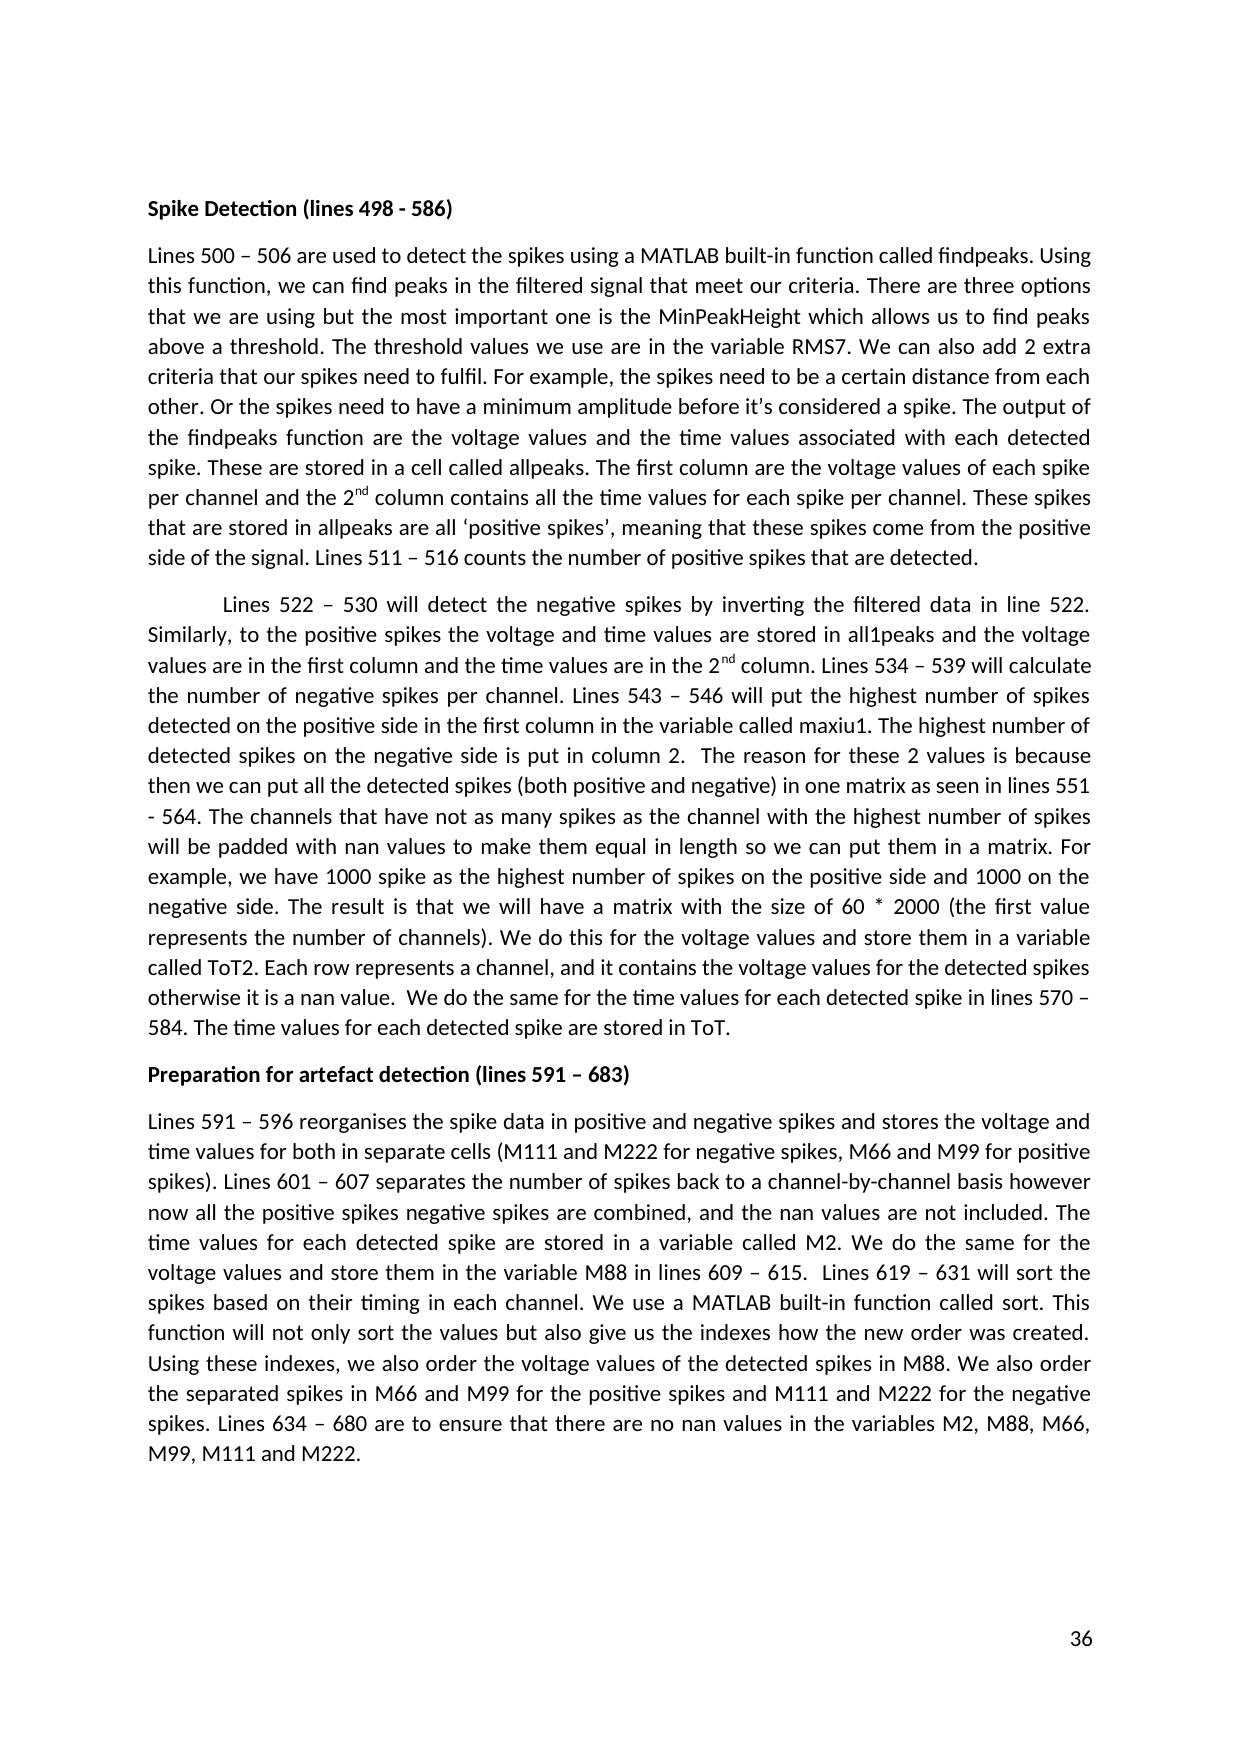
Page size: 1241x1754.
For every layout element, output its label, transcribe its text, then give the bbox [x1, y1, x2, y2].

text Lines 591 – 596 reorganises the spike data in positive and negative spikes and stores the voltage and time values for both in separate cells (M111 and M222 for negative spikes, M66 and M99 for positive spikes). Lines 601 – 607 separates the number of spikes back to a channel-by-channel basis however now all the positive spikes negative spikes are combined, and the nan values are not included. The time values for each detected spike are stored in a variable called M2. We do the same for the voltage values and store them in the variable M88 in lines 609 – 615. Lines 619 – 631 will sort the spikes based on their timing in each channel. We use a MATLAB built-in function called sort. This function will not only sort the values but also give us the indexes how the new order was created. Using these indexes, we also order the voltage values of the detected spikes in M88. We also order the separated spikes in M66 and M99 for the positive spikes and M111 and M222 for the negative spikes. Lines 634 – 680 are to ensure that there are no nan values in the variables M2, M88, M66, M99, M111 and M222. [148, 1107, 1093, 1467]
text Lines 522 – 530 will detect the negative spikes by inverting the filtered data in line 522. Similarly, to the positive spikes the voltage and time values are stored in all1peaks and the voltage values are in the first column and the time values are in the 2nd column. Lines 534 – 539 will calculate the number of negative spikes per channel. Lines 543 – 546 will put the highest number of spikes detected on the positive side in the first column in the variable called maxiu1. The highest number of detected spikes on the negative side is put in column 2. The reason for these 2 values is because then we can put all the detected spikes (both positive and negative) in one matrix as seen in lines 551 - 564. The channels that have not as many spikes as the channel with the highest number of spikes will be padded with nan values to make them equal in length so we can put them in a matrix. For example, we have 1000 spike as the highest number of spikes on the positive side and 1000 on the negative side. The result is that we will have a matrix with the size of 60 * 2000 (the first value represents the number of channels). We do this for the voltage values and store them in a variable called ToT2. Each row represents a channel, and it contains the voltage values for the detected spikes otherwise it is a nan value. We do the same for the time values for each detected spike in lines 570 – 584. The time values for each detected spike are stored in ToT. [148, 590, 1093, 1041]
text Lines 500 – 506 are used to detect the spikes using a MATLAB built-in function called findpeaks. Using this function, we can find peaks in the filtered signal that meet our criteria. There are three options that we are using but the most important one is the MinPeakHeight which allows us to find peaks above a threshold. The threshold values we use are in the variable RMS7. We can also add 2 extra criteria that our spikes need to fulfil. For example, the spikes need to be a certain distance from each other. Or the spikes need to have a minimum amplitude before it’s considered a spike. The output of the findpeaks function are the voltage values and the time values associated with each detected spike. These are stored in a cell called allpeaks. The first column are the voltage values of each spike per channel and the 2nd column contains all the time values for each spike per channel. These spikes that are stored in allpeaks are all ‘positive spikes’, meaning that these spikes come from the positive side of the signal. Lines 511 – 516 counts the number of positive spikes that are detected. [148, 241, 1093, 571]
text Spike Detection (lines 498 - 586) [148, 194, 1093, 222]
text Preparation for artefact detection (lines 591 – 683) [148, 1060, 1093, 1088]
